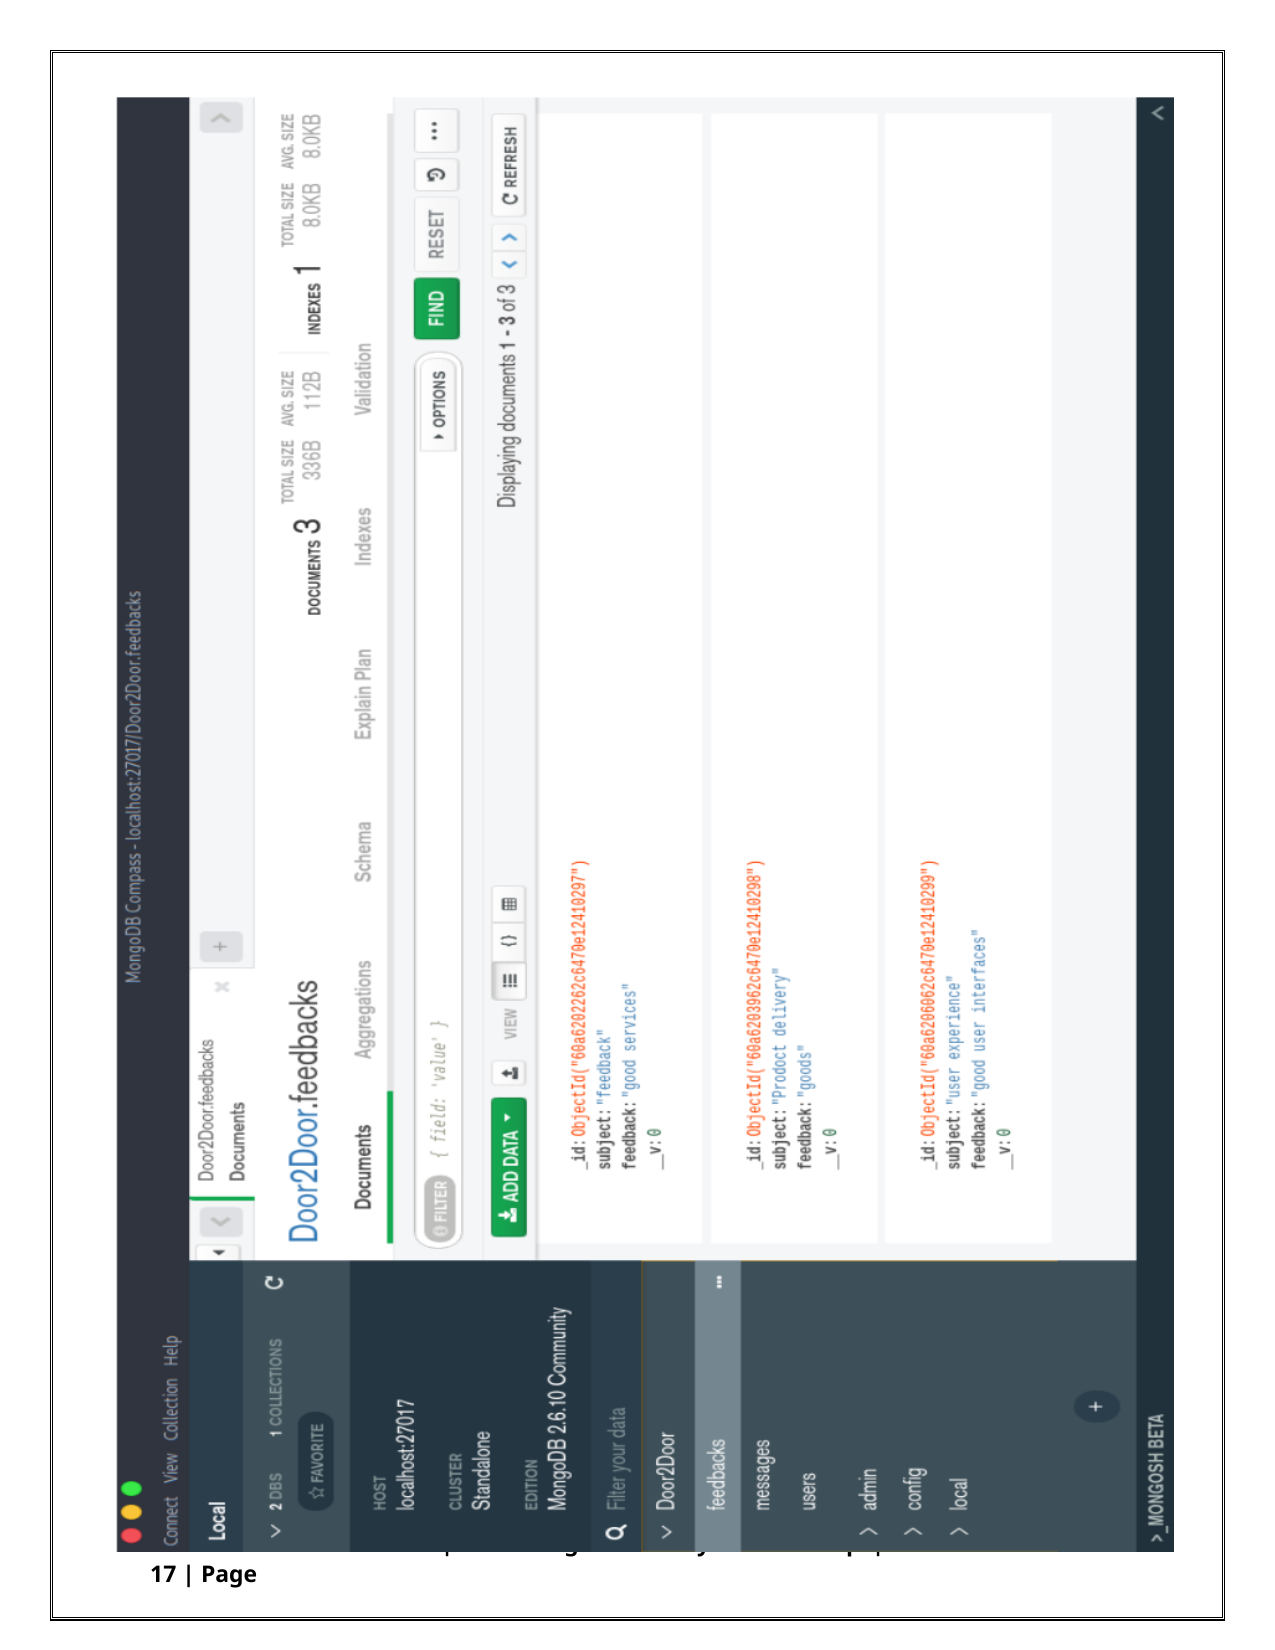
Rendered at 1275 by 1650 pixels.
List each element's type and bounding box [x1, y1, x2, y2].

picture [118, 98, 1174, 1552]
